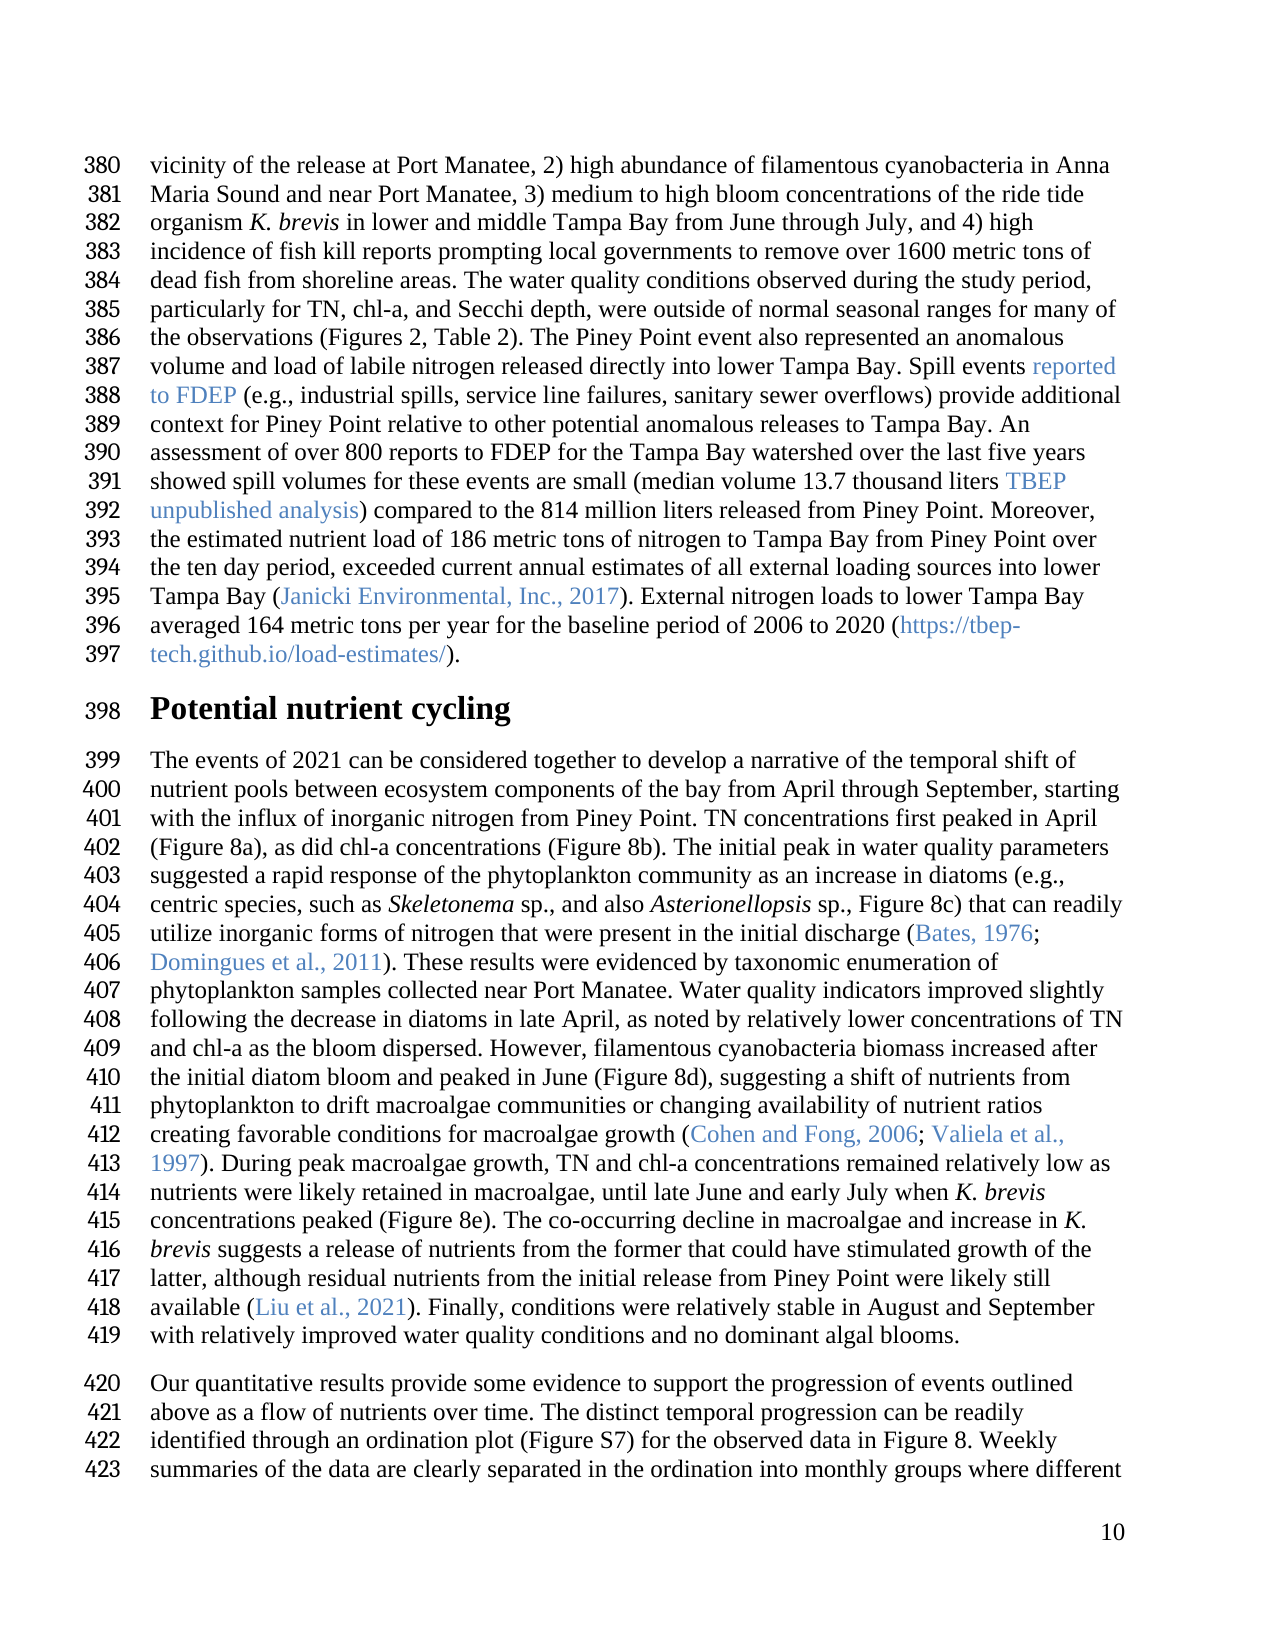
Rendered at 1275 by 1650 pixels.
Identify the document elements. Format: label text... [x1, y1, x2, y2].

text The events of 2021 can be considered together to develop a narrative of the temporal shift of nutrient pools between ecosystem components of the bay from April through September, starting with the influx of inorganic nitrogen from Piney Point. TN concentrations first peaked in April (Figure 8a), as did chl-a concentrations (Figure 8b). The initial peak in water quality parameters suggested a rapid response of the phytoplankton community as an increase in diatoms (e.g., centric species, such as Skeletonema sp., and also Asterionellopsis sp., Figure 8c) that can readily utilize inorganic forms of nitrogen that were present in the initial discharge (Bates, 1976; Domingues et al., 2011). These results were evidenced by taxonomic enumeration of phytoplankton samples collected near Port Manatee. Water quality indicators improved slightly following the decrease in diatoms in late April, as noted by relatively lower concentrations of TN and chl-a as the bloom dispersed. However, filamentous cyanobacteria biomass increased after the initial diatom bloom and peaked in June (Figure 8d), suggesting a shift of nutrients from phytoplankton to drift macroalgae communities or changing availability of nutrient ratios creating favorable conditions for macroalgae growth (Cohen and Fong, 2006; Valiela et al., 1997). During peak macroalgae growth, TN and chl-a concentrations remained relatively low as nutrients were likely retained in macroalgae, until late June and early July when K. brevis concentrations peaked (Figure 8e). The co-occurring decline in macroalgae and increase in K. brevis suggests a release of nutrients from the former that could have stimulated growth of the latter, although residual nutrients from the initial release from Piney Point were likely still available (Liu et al., 2021). Finally, conditions were relatively stable in August and September with relatively improved water quality conditions and no dominant algal blooms. [150, 745, 1125, 1349]
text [150, 150, 1125, 667]
subtitle Potential nutrient cycling [150, 688, 1125, 727]
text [150, 1368, 1125, 1483]
